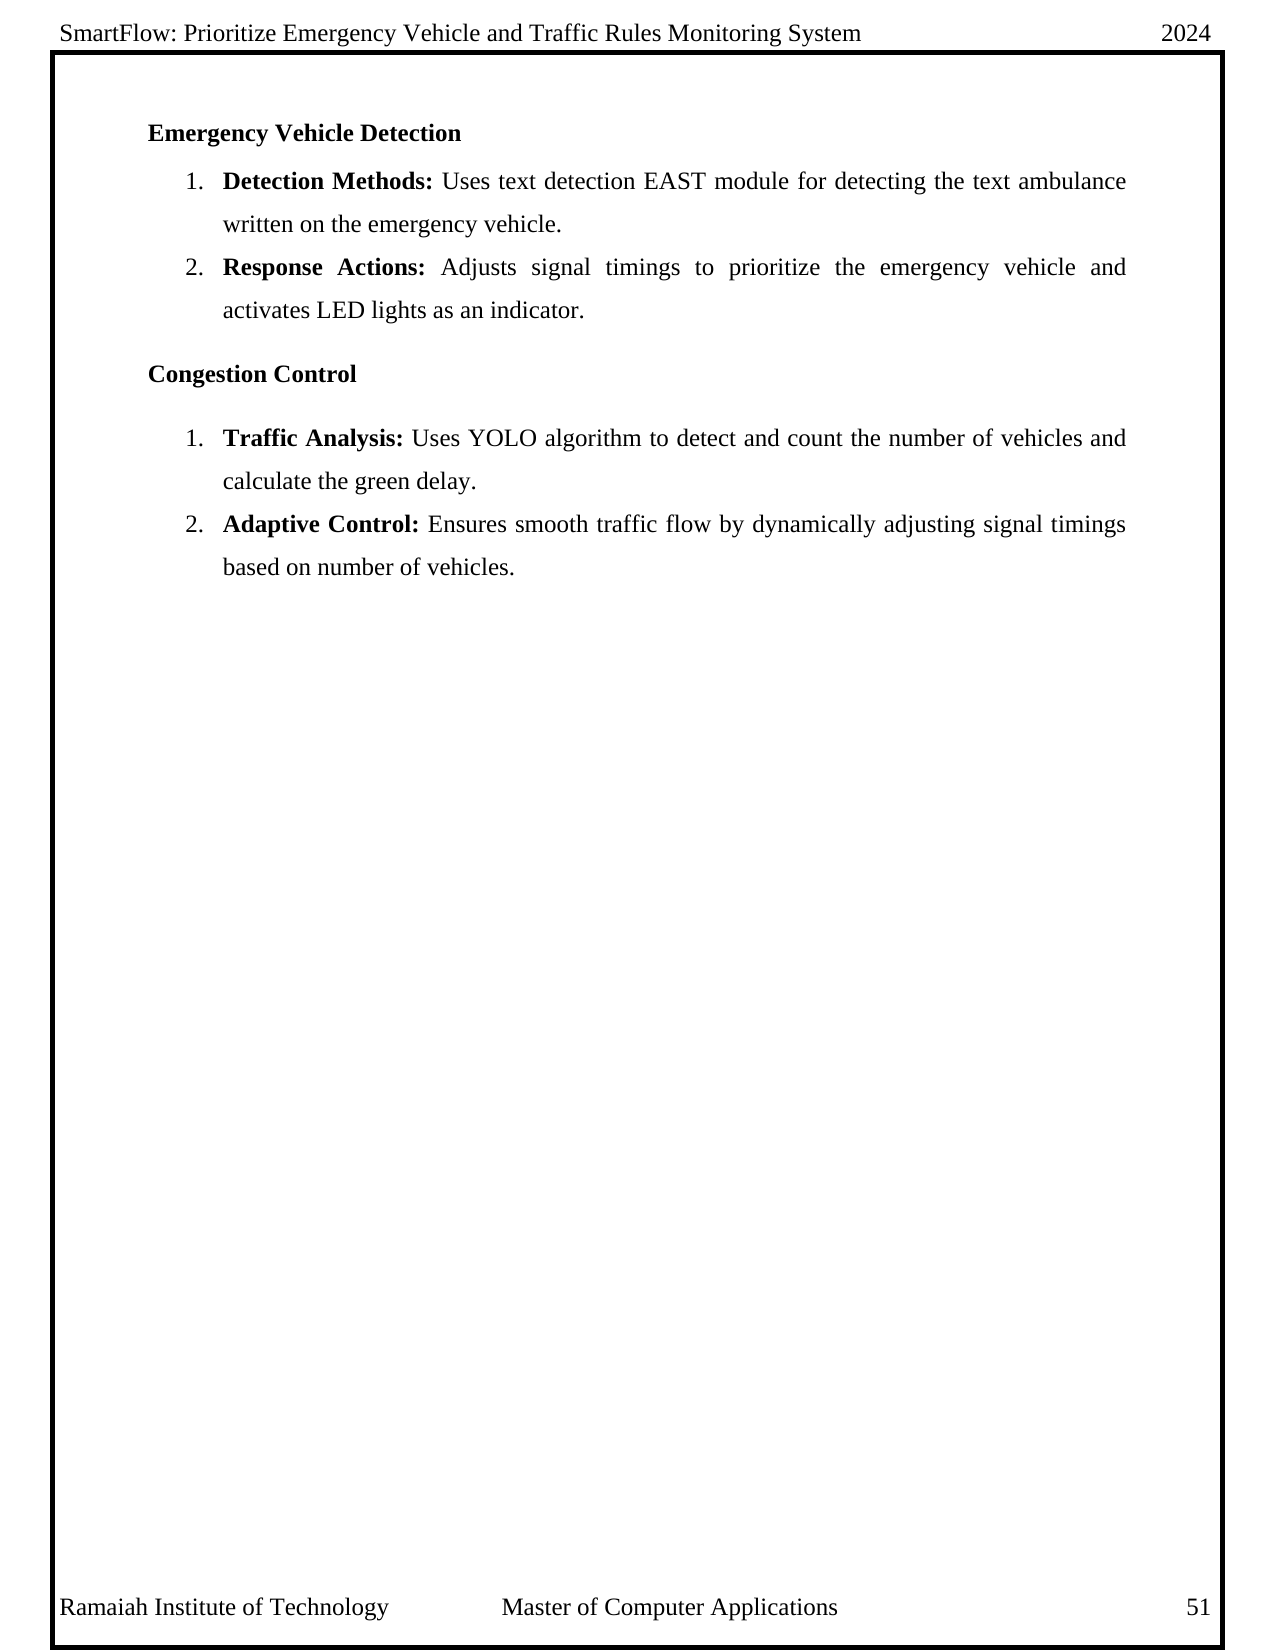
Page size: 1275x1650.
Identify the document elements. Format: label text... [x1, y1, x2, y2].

list Response Actions: Adjusts signal timings to prioritize the emergency vehicle and activates LED lights as an indicator. [185, 252, 1127, 324]
list Adaptive Control: Ensures smooth traffic flow by dynamically adjusting signal timings based on number of vehicles. [185, 509, 1127, 581]
text Congestion Control [148, 359, 1127, 388]
list Traffic Analysis: Uses YOLO algorithm to detect and count the number of vehicles and calculate the green delay. [185, 423, 1127, 495]
list Detection Methods: Uses text detection EAST module for detecting the text ambulance written on the emergency vehicle. [185, 166, 1127, 238]
text Emergency Vehicle Detection [148, 118, 1127, 147]
